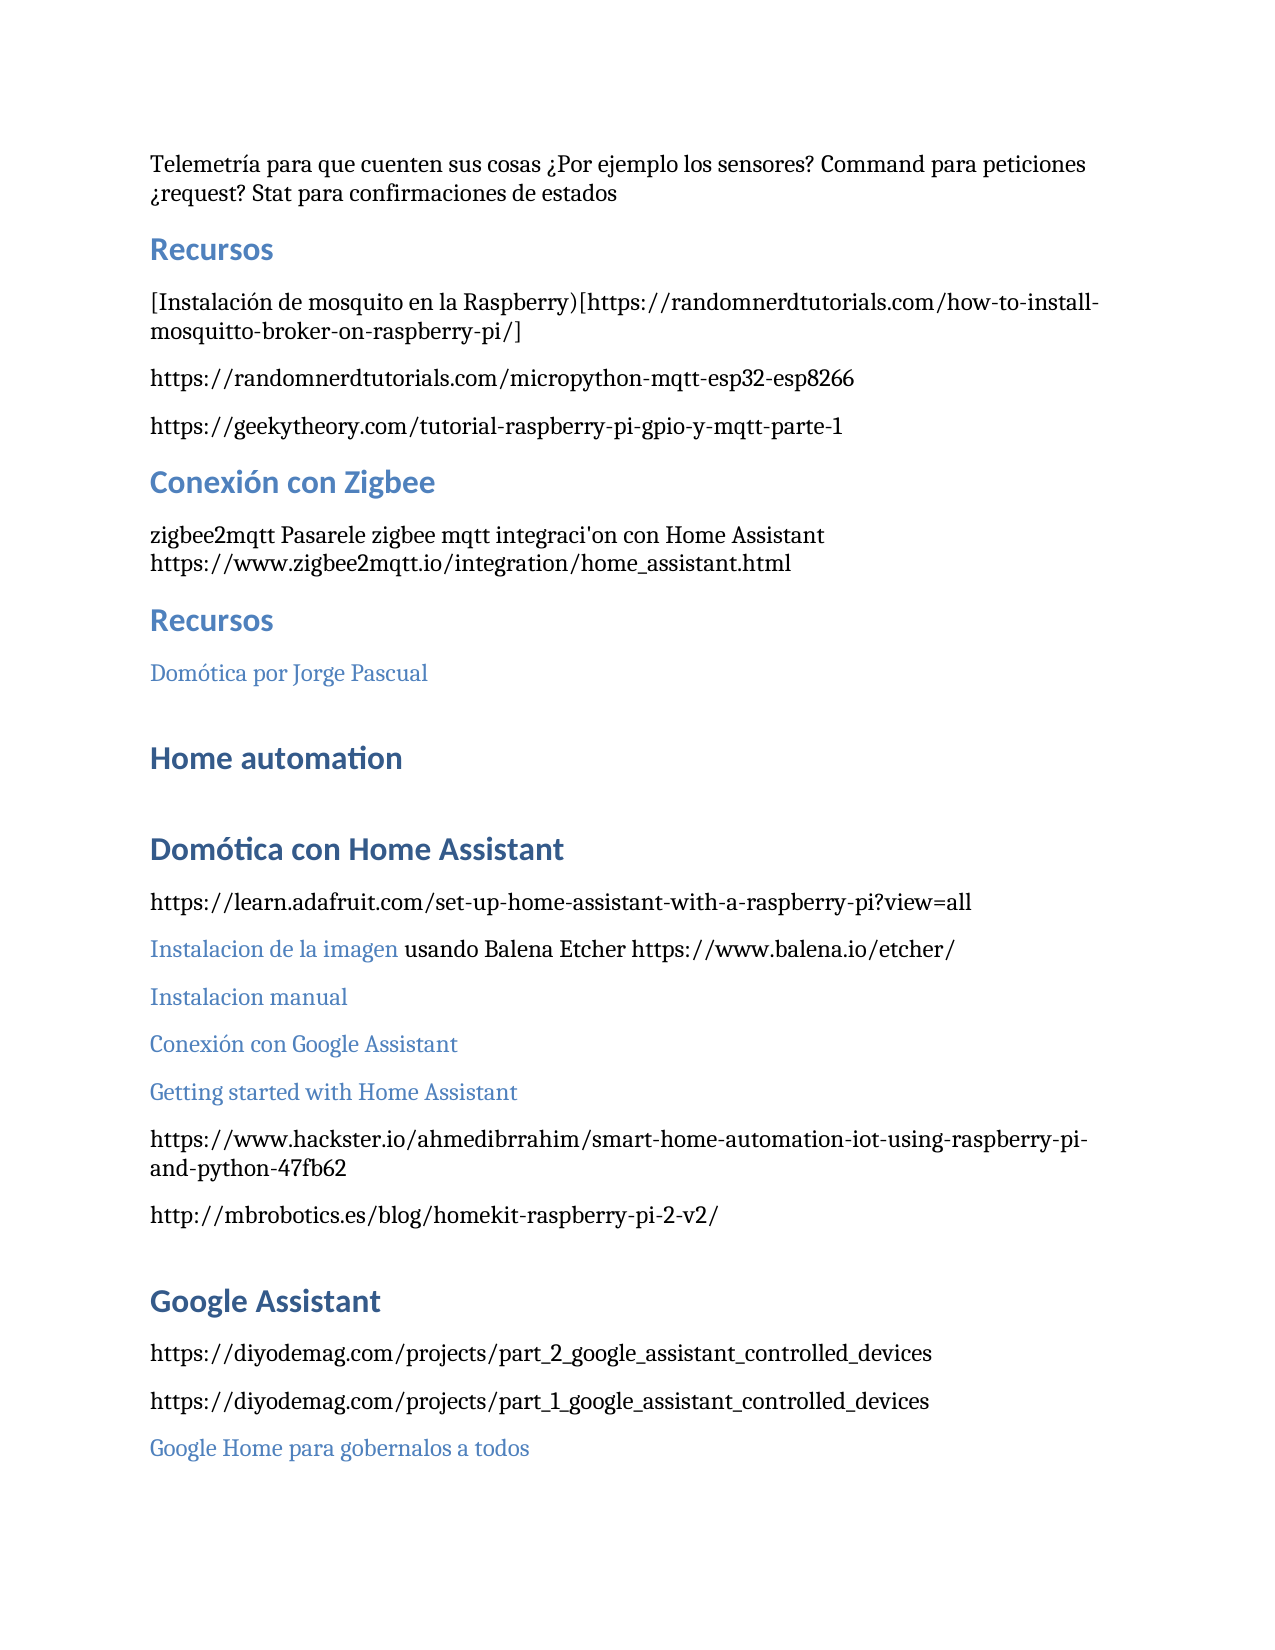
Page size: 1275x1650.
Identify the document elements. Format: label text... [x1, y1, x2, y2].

subtitle Recursos [150, 599, 1125, 640]
text Google Home para gobernalos a todos [150, 1434, 1125, 1463]
text Domótica por Jorge Pascual [150, 658, 1125, 687]
subtitle Recursos [150, 228, 1125, 269]
text [Instalación de mosquito en la Raspberry)[https://randomnerdtutorials.com/how-to-install-mosquitto-broker-on-raspberry-pi/] [150, 288, 1125, 345]
subtitle Conexión con Zigbee [150, 461, 1125, 502]
text Telemetría para que cuenten sus cosas ¿Por ejemplo los sensores? Command para peticiones ¿request? Stat para confirmaciones de estados [150, 150, 1125, 207]
text Getting started with Home Assistant [150, 1077, 1125, 1106]
subtitle Google Assistant [150, 1280, 1125, 1321]
text Instalacion manual [150, 982, 1125, 1011]
subtitle Home automation [150, 737, 1125, 778]
text Conexión con Google Assistant [150, 1030, 1125, 1059]
text zigbee2mqtt Pasarele zigbee mqtt integraci'on con Home Assistant https://www.zigbee2mqtt.io/integration/home_assistant.html [150, 521, 1125, 578]
text Instalacion de la imagen usando Balena Etcher https://www.balena.io/etcher/ [150, 935, 1125, 964]
text https://geekytheory.com/tutorial-raspberry-pi-gpio-y-mqtt-parte-1 [150, 412, 1125, 440]
subtitle Domótica con Home Assistant [150, 828, 1125, 869]
text https://diyodemag.com/projects/part_2_google_assistant_controlled_devices [150, 1339, 1125, 1368]
text http://mbrobotics.es/blog/homekit-raspberry-pi-2-v2/ [150, 1201, 1125, 1230]
text https://www.hackster.io/ahmedibrrahim/smart-home-automation-iot-using-raspberry-pi-and-python-47fb62 [150, 1125, 1125, 1182]
text https://randomnerdtutorials.com/micropython-mqtt-esp32-esp8266 [150, 364, 1125, 393]
text https://learn.adafruit.com/set-up-home-assistant-with-a-raspberry-pi?view=all [150, 887, 1125, 916]
text https://diyodemag.com/projects/part_1_google_assistant_controlled_devices [150, 1387, 1125, 1416]
